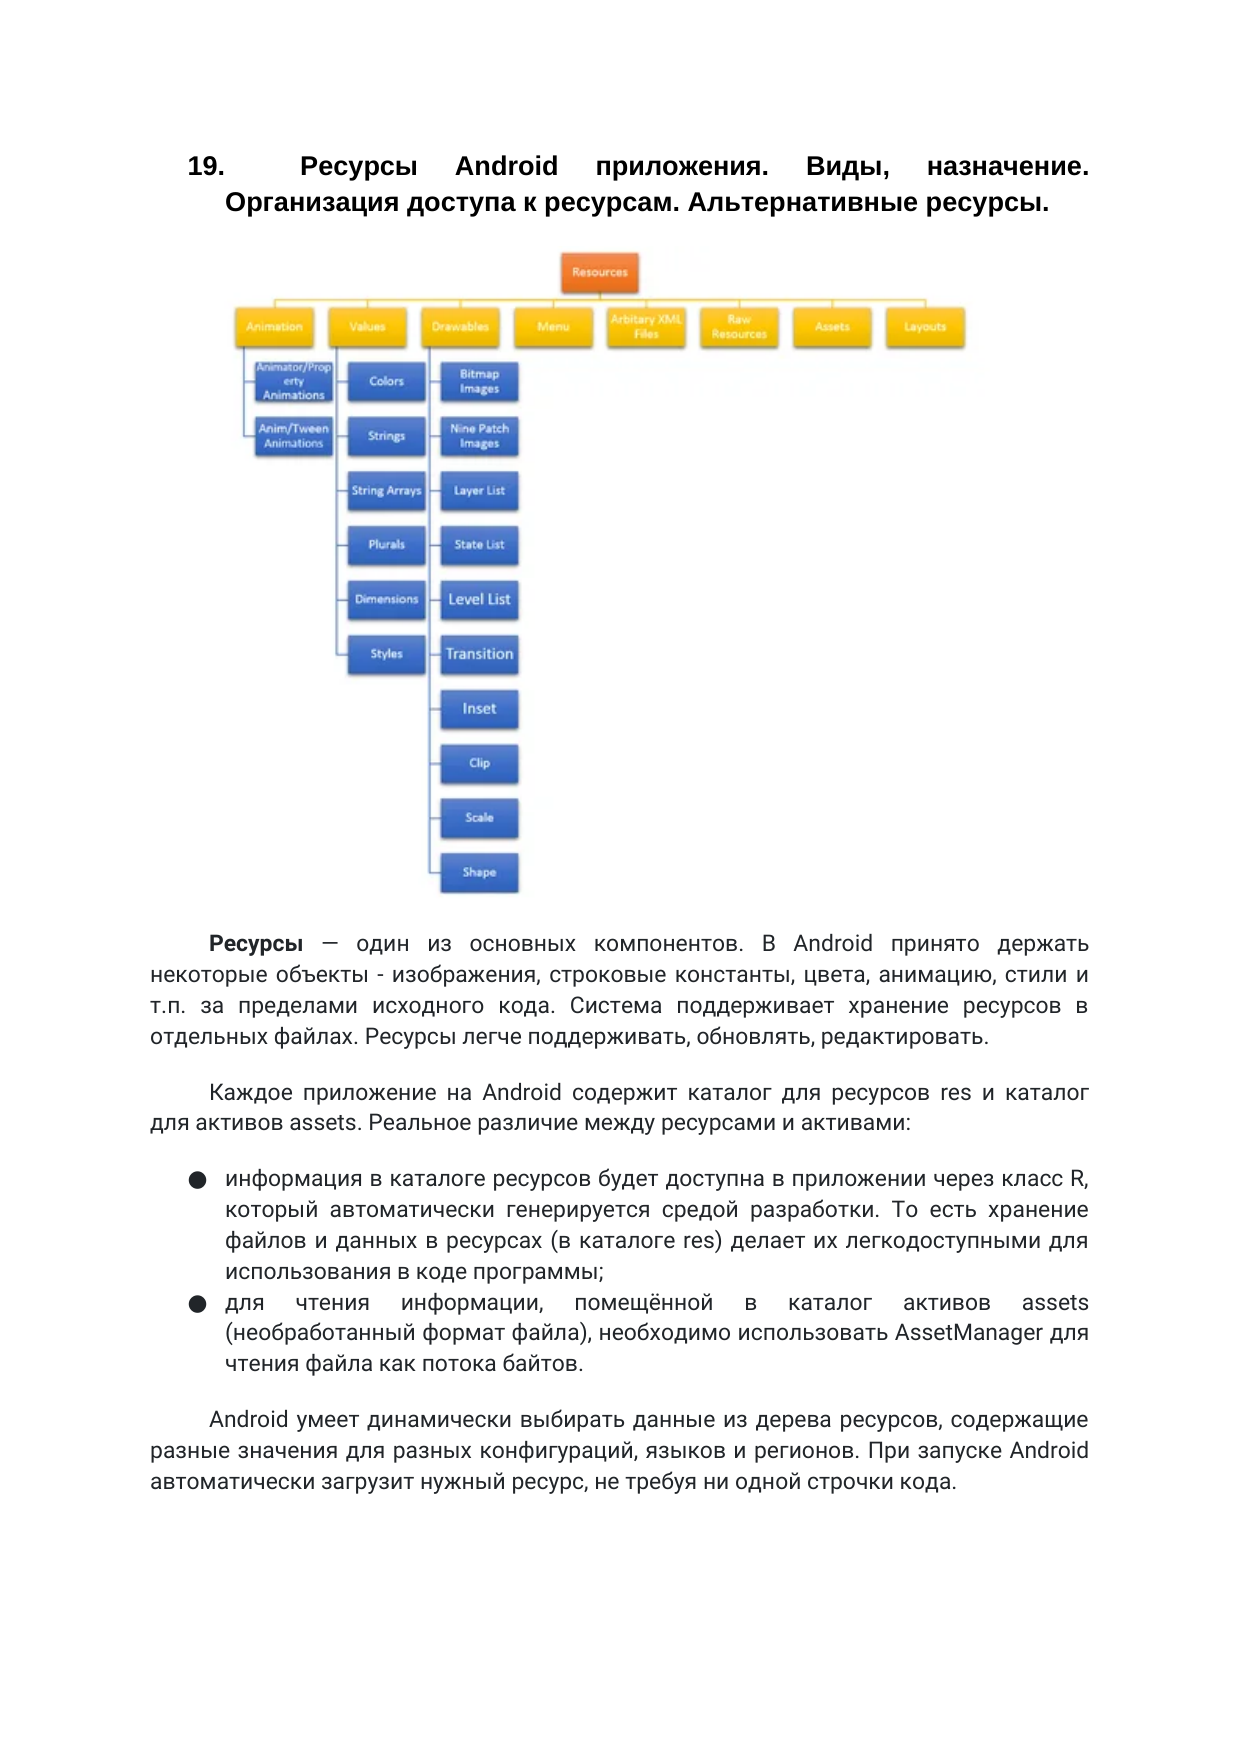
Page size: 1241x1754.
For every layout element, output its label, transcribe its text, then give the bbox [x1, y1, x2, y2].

picture [209, 246, 991, 902]
text Каждое приложение на Android содержит каталог для ресурсов res и каталог для активов assets. Реальное различие между ресурсами и активами: [150, 1079, 1090, 1136]
text Android умеет динамически выбирать данные из дерева ресурсов, содержащие разные значения для разных конфигураций, языков и регионов. При запуске Android автоматически загрузит нужный ресурс, не требуя ни одной строчки кода. [150, 1406, 1090, 1495]
subtitle Ресурсы Android приложения. Виды, назначение. Организация доступа к ресурсам. Альтернативные ресурсы. [187, 150, 1090, 217]
text Ресурсы — один из основных компонентов. В Android принято держать некоторые объекты - изображения, строковые константы, цвета, анимацию, стили и т.п. за пределами исходного кода. Система поддерживает хранение ресурсов в отдельных файлах. Ресурсы легче поддерживать, обновлять, редактировать. [150, 930, 1090, 1050]
list информация в каталоге ресурсов будет доступна в приложении через класс R, который автоматически генерируется средой разработки. То есть хранение файлов и данных в ресурсах (в каталоге res) делает их легкодоступными для использования в коде программы; [187, 1165, 1090, 1285]
list для чтения информации, помещённой в каталог активов assets (необработанный формат файла), необходимо использовать AssetManager для чтения файла как потока байтов. [187, 1289, 1090, 1377]
